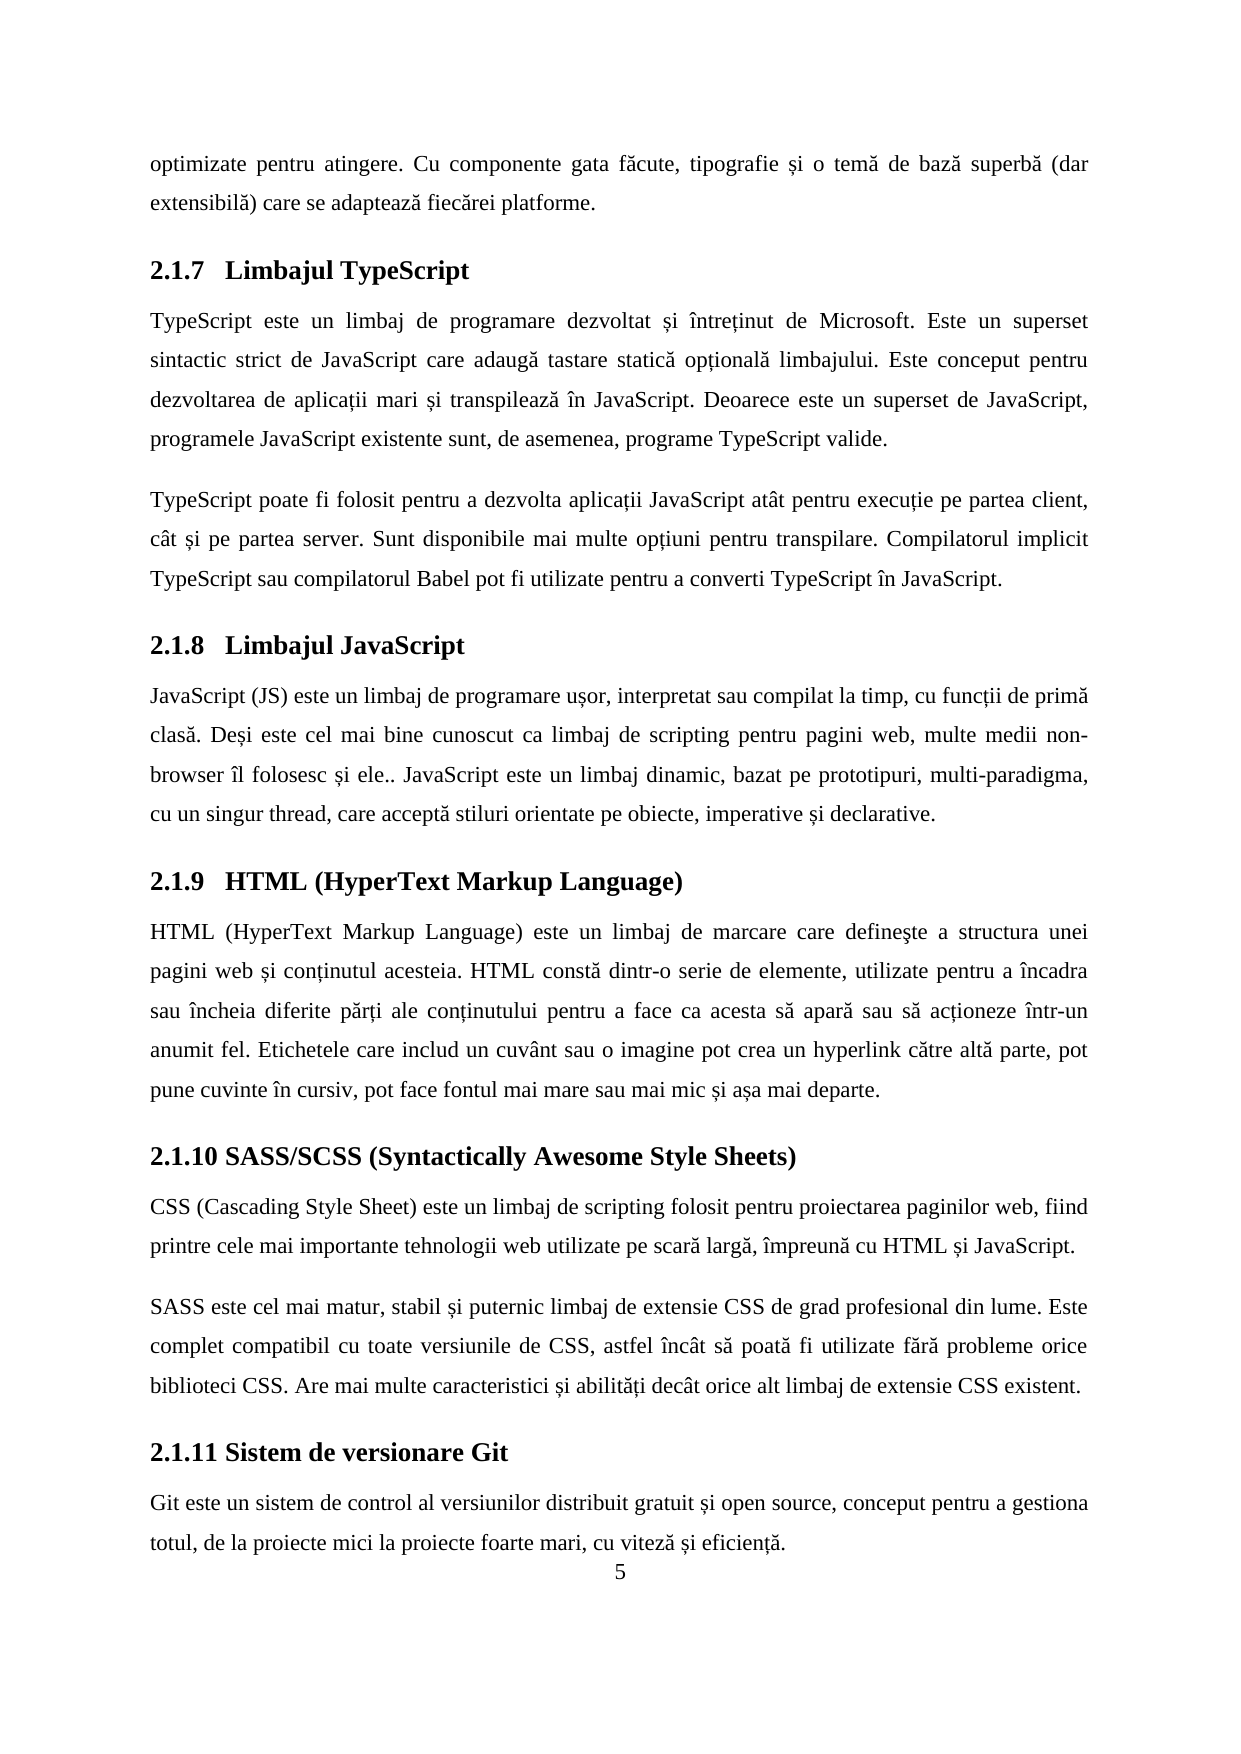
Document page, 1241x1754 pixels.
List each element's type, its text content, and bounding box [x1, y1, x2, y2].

text SASS este cel mai matur, stabil și puternic limbaj de extensie CSS de grad profesional din lume. Este complet compatibil cu toate versiunile de CSS, astfel încât să poată fi utilizate fără probleme orice biblioteci CSS. Are mai multe caracteristici și abilități decât orice alt limbaj de extensie CSS existent. [150, 1293, 1090, 1398]
text HTML (HyperText Markup Language) este un limbaj de marcare care defineşte a structura unei pagini web și conținutul acesteia. HTML constă dintr-o serie de elemente, utilizate pentru a încadra sau încheia diferite părți ale conținutului pentru a face ca acesta să apară sau să acționeze într-un anumit fel. Etichetele care includ un cuvânt sau o imagine pot crea un hyperlink către altă parte, pot pune cuvinte în cursiv, pot face fontul mai mare sau mai mic și așa mai departe. [150, 918, 1090, 1102]
subtitle Limbajul JavaScript [150, 629, 1090, 660]
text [150, 150, 1090, 216]
subtitle HTML (HyperText Markup Language) [150, 865, 1090, 896]
subtitle SASS/SCSS (Syntactically Awesome Style Sheets) [150, 1140, 1090, 1171]
text Git este un sistem de control al versiunilor distribuit gratuit și open source, conceput pentru a gestiona totul, de la proiecte mici la proiecte foarte mari, cu viteză și eficiență. [150, 1489, 1090, 1555]
text JavaScript (JS) este un limbaj de programare ușor, interpretat sau compilat la timp, cu funcții de primă clasă. Deși este cel mai bine cunoscut ca limbaj de scripting pentru pagini web, multe medii non-browser îl folosesc și ele.. JavaScript este un limbaj dinamic, bazat pe prototipuri, multi-paradigma, cu un singur thread, care acceptă stiluri orientate pe obiecte, imperative și declarative. [150, 682, 1090, 827]
text TypeScript este un limbaj de programare dezvoltat și întreținut de Microsoft. Este un superset sintactic strict de JavaScript care adaugă tastare statică opțională limbajului. Este conceput pentru dezvoltarea de aplicații mari și transpilează în JavaScript. Deoarece este un superset de JavaScript, programele JavaScript existente sunt, de asemenea, programe TypeScript valide. [150, 307, 1090, 452]
subtitle Limbajul TypeScript [150, 254, 1090, 285]
subtitle Sistem de versionare Git [150, 1436, 1090, 1467]
text CSS (Cascading Style Sheet) este un limbaj de scripting folosit pentru proiectarea paginilor web, fiind printre cele mai importante tehnologii web utilizate pe scară largă, împreună cu HTML și JavaScript. [150, 1193, 1090, 1259]
text TypeScript poate fi folosit pentru a dezvolta aplicații JavaScript atât pentru execuție pe partea client, cât și pe partea server. Sunt disponibile mai multe opțiuni pentru transpilare. Compilatorul implicit TypeScript sau compilatorul Babel pot fi utilizate pentru a converti TypeScript în JavaScript. [150, 486, 1090, 591]
